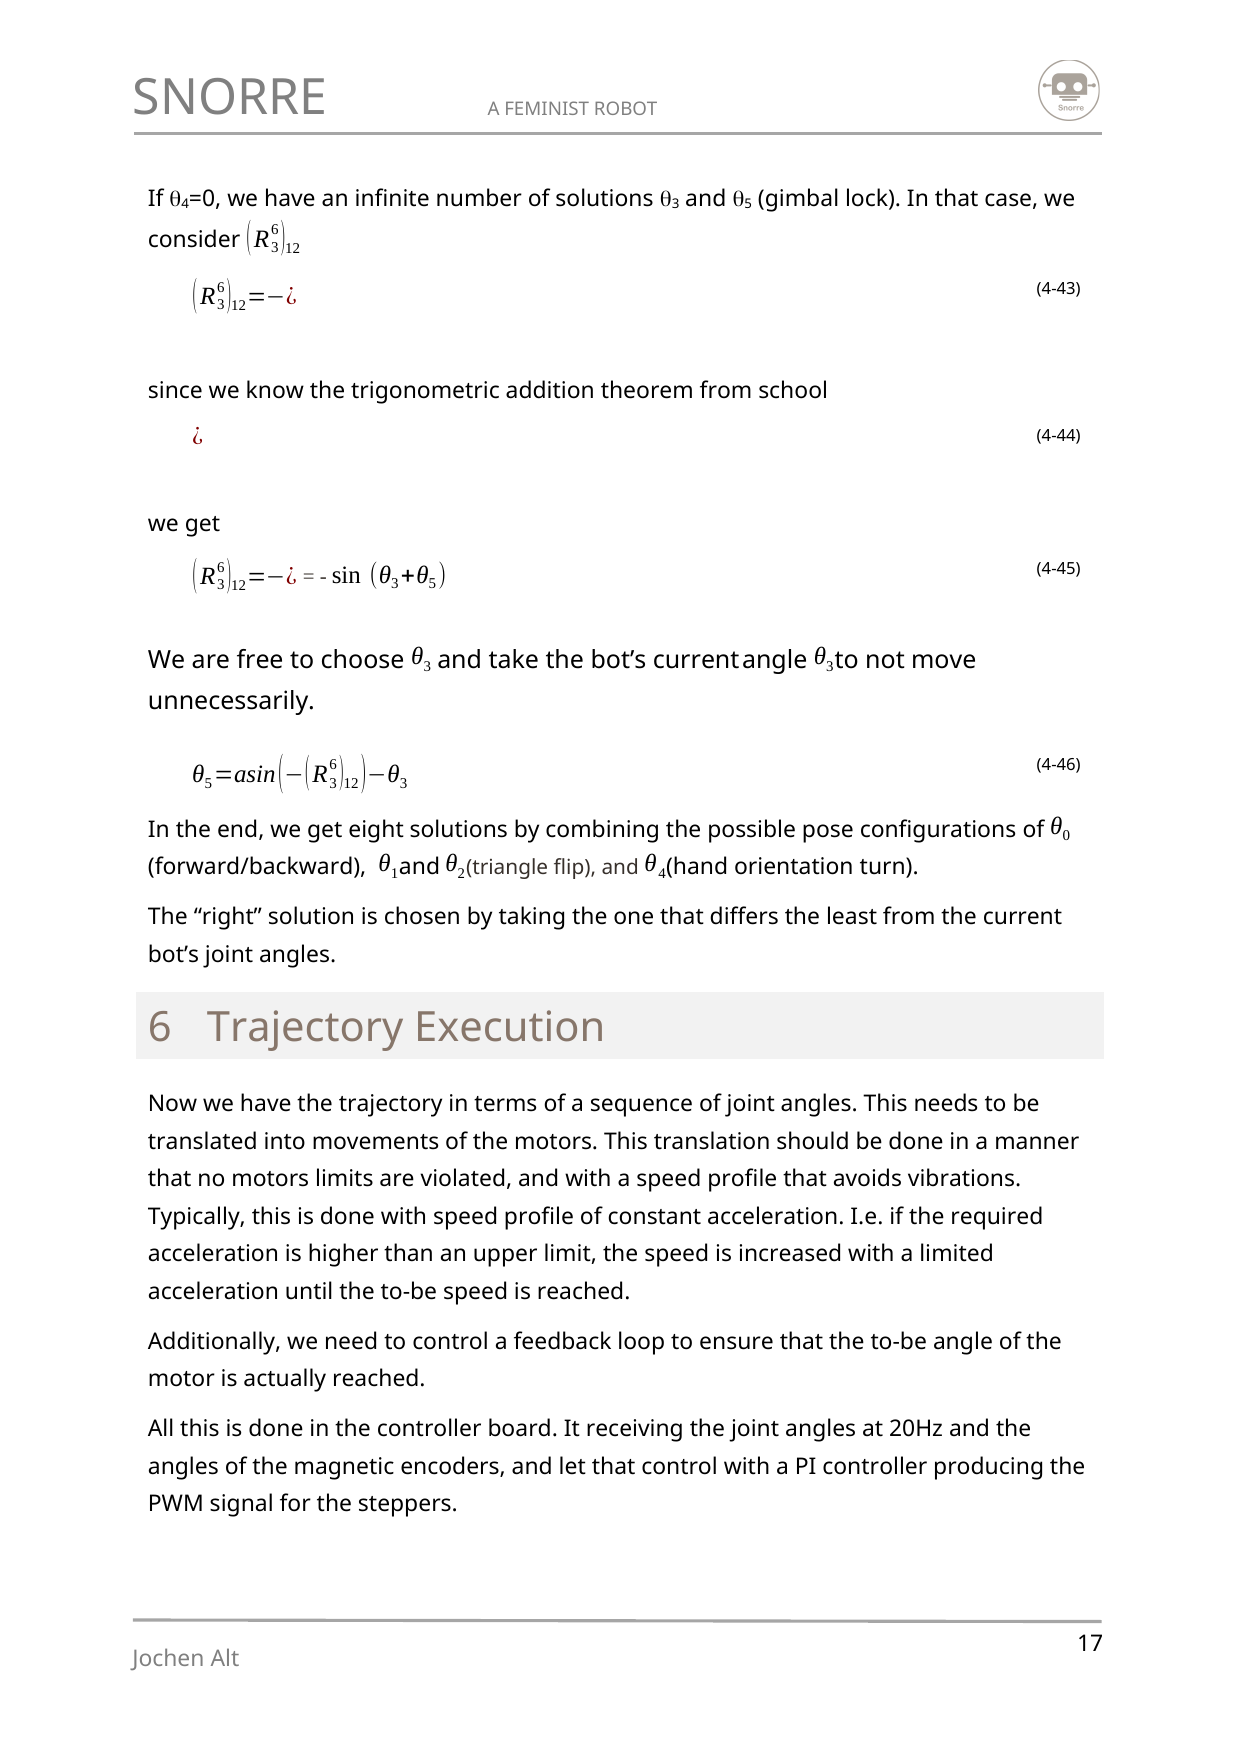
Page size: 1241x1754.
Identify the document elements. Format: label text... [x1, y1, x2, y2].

text All this is done in the controller board. It receiving the joint angles at 20Hz and the angles of the magnetic encoders, and let that control with a PI controller producing the PWM signal for the steppers. [148, 1412, 1093, 1518]
table_header = - [148, 557, 944, 612]
text Additionally, we need to control a feedback loop to ensure that the to-be angle of the motor is actually reached. [148, 1324, 1093, 1393]
text The “right” solution is chosen by taking the one that differs the least from the current bot’s joint angles. [148, 900, 1093, 969]
text If 4=0, we have an infinite number of solutions 3 and 5 (gimbal lock). In that case, we consider [148, 182, 1093, 258]
subtitle Trajectory Execution [139, 995, 1101, 1056]
table_header [148, 277, 944, 374]
text In the end, we get eight solutions by combining the possible pose configurations of (forward/backward), and (triangle flip), and (hand orientation turn). [148, 812, 1093, 881]
table_header [148, 753, 944, 812]
text We are free to choose and take the bot’s currentangle to not move unnecessarily. [148, 642, 1093, 717]
table_header [148, 424, 944, 507]
text we get [148, 507, 1093, 538]
text Now we have the trajectory in terms of a sequence of joint angles. This needs to be translated into movements of the motors. This translation should be done in a manner that no motors limits are violated, and with a speed profile that avoids vibrations. Typically, this is done with speed profile of constant acceleration. I.e. if the required acceleration is higher than an upper limit, the speed is increased with a limited acceleration until the to-be speed is reached. [148, 1087, 1093, 1306]
text since we know the trigonometric addition theorem from school [148, 374, 1093, 405]
